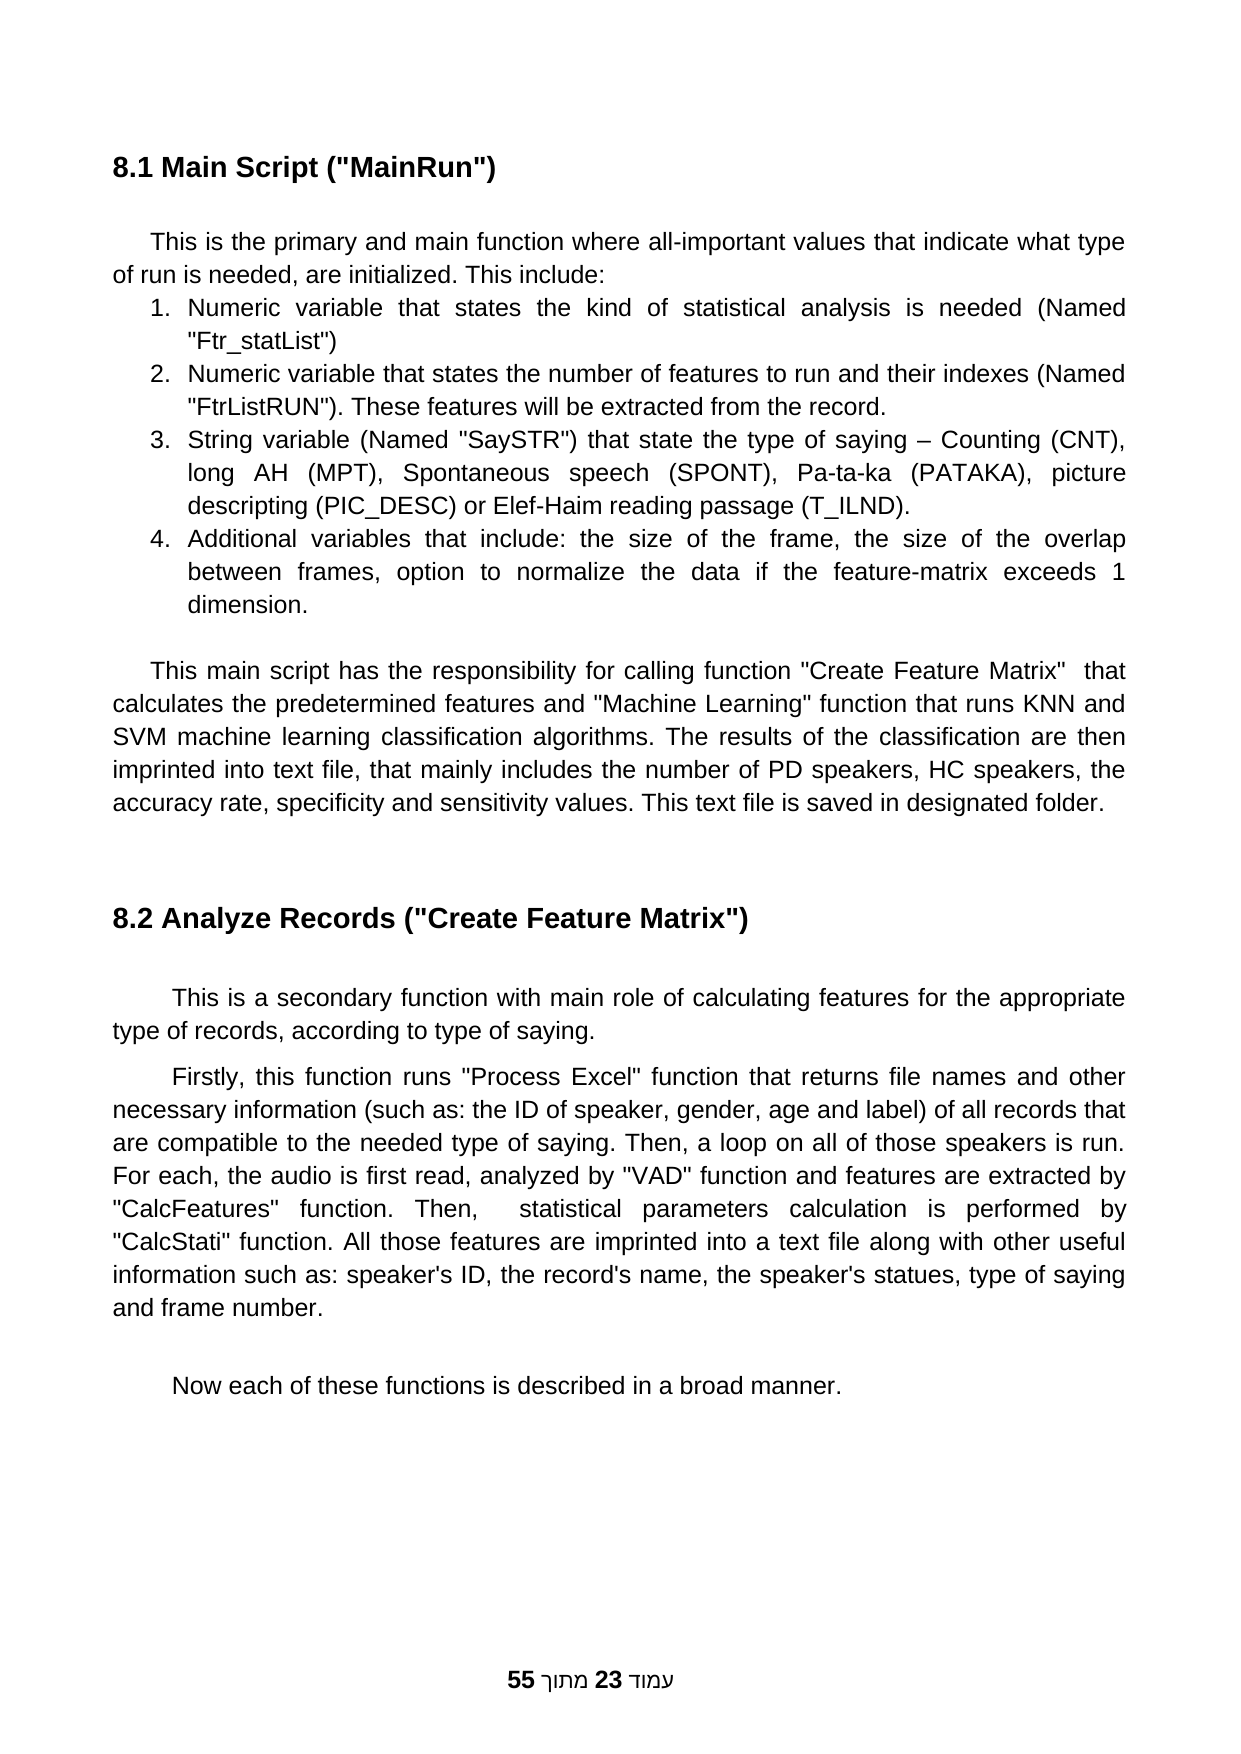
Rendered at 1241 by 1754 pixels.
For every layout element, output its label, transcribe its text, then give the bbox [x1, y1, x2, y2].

list Numeric variable that states the number of features to run and their indexes (Named "FtrListRUN"). These features will be extracted from the record. [150, 359, 1128, 421]
text This main script has the responsibility for calling function "Create Feature Matrix" that calculates the predetermined features and "Machine Learning" function that runs KNN and SVM machine learning classification algorithms. The results of the classification are then imprinted into text file, that mainly includes the number of PD speakers, HC speakers, the accuracy rate, specificity and sensitivity values. This text file is saved in designated folder. [112, 656, 1128, 817]
subtitle 8.2 Analyze Records ("Create Feature Matrix") [112, 901, 1128, 935]
text This is the primary and main function where all-important values that indicate what type of run is needed, are initialized. This include: [112, 227, 1128, 288]
list Numeric variable that states the kind of statistical analysis is needed (Named "Ftr_statList") [150, 293, 1128, 354]
subtitle 8.1 Main Script ("MainRun") [112, 150, 1128, 183]
text Now each of these functions is described in a broad manner. [172, 1338, 1128, 1400]
list String variable (Named "SaySTR") that state the type of saying – Counting (CNT), long AH (MPT), Spontaneous speech (SPONT), Pa-ta-ka (PATAKA), picture descripting (PIC_DESC) or Elef-Haim reading passage (T_ILND). [150, 425, 1128, 519]
list Additional variables that include: the size of the frame, the size of the overlap between frames, option to normalize the data if the feature-matrix exceeds 1 dimension. [150, 524, 1128, 619]
text This is a secondary function with main role of calculating features for the appropriate type of records, according to type of saying. [112, 983, 1128, 1045]
text Firstly, this function runs "Process Excel" function that returns file names and other necessary information (such as: the ID of speaker, gender, age and label) of all records that are compatible to the needed type of saying. Then, a loop on all of those speakers is run. For each, the audio is first read, analyzed by "VAD" function and features are extracted by "CalcFeatures" function. Then, statistical parameters calculation is performed by "CalcStati" function. All those features are imprinted into a text file along with other useful information such as: speaker's ID, the record's name, the speaker's statues, type of saying and frame number. [112, 1062, 1128, 1321]
